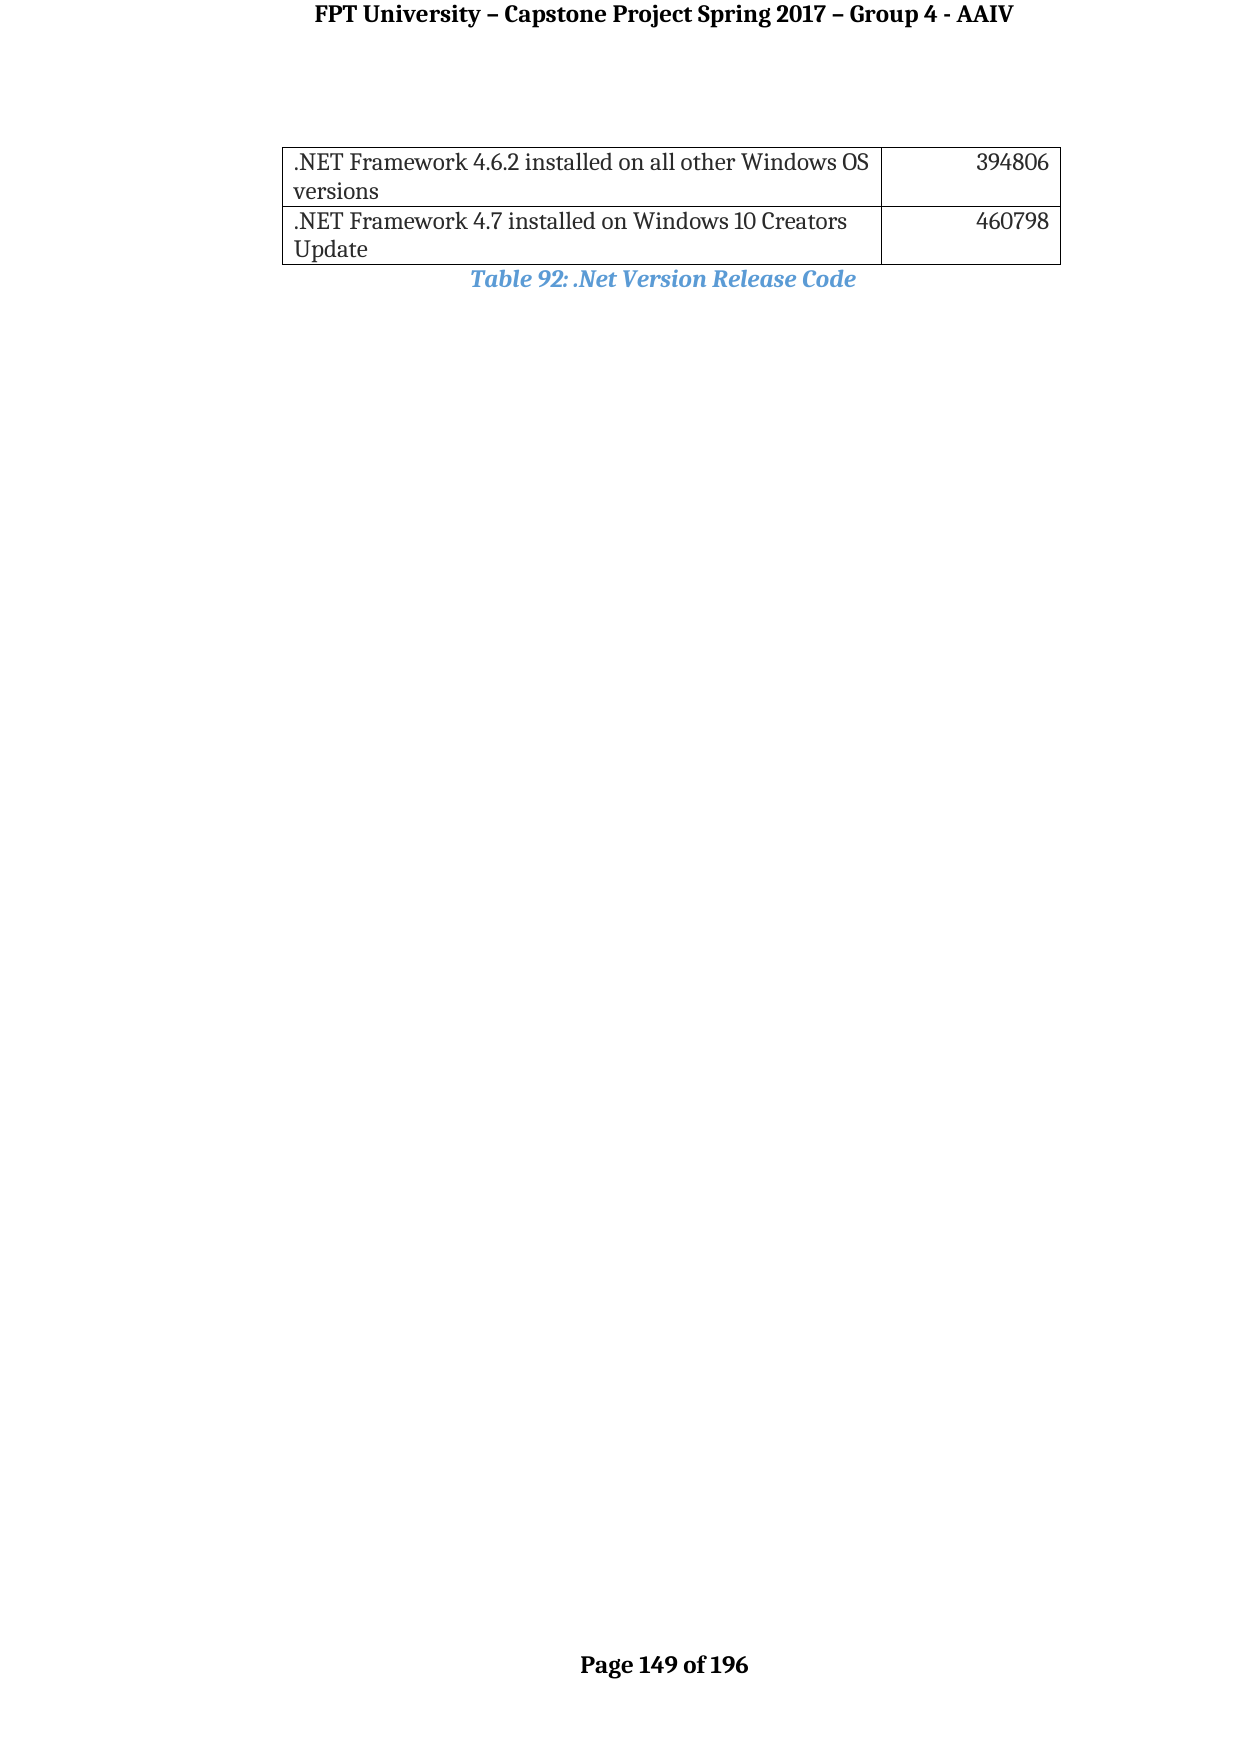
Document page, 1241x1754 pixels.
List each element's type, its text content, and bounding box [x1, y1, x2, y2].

text Table 92: .Net Version Release Code [207, 265, 1122, 294]
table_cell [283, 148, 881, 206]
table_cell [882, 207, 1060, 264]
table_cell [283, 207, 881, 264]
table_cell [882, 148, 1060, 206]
